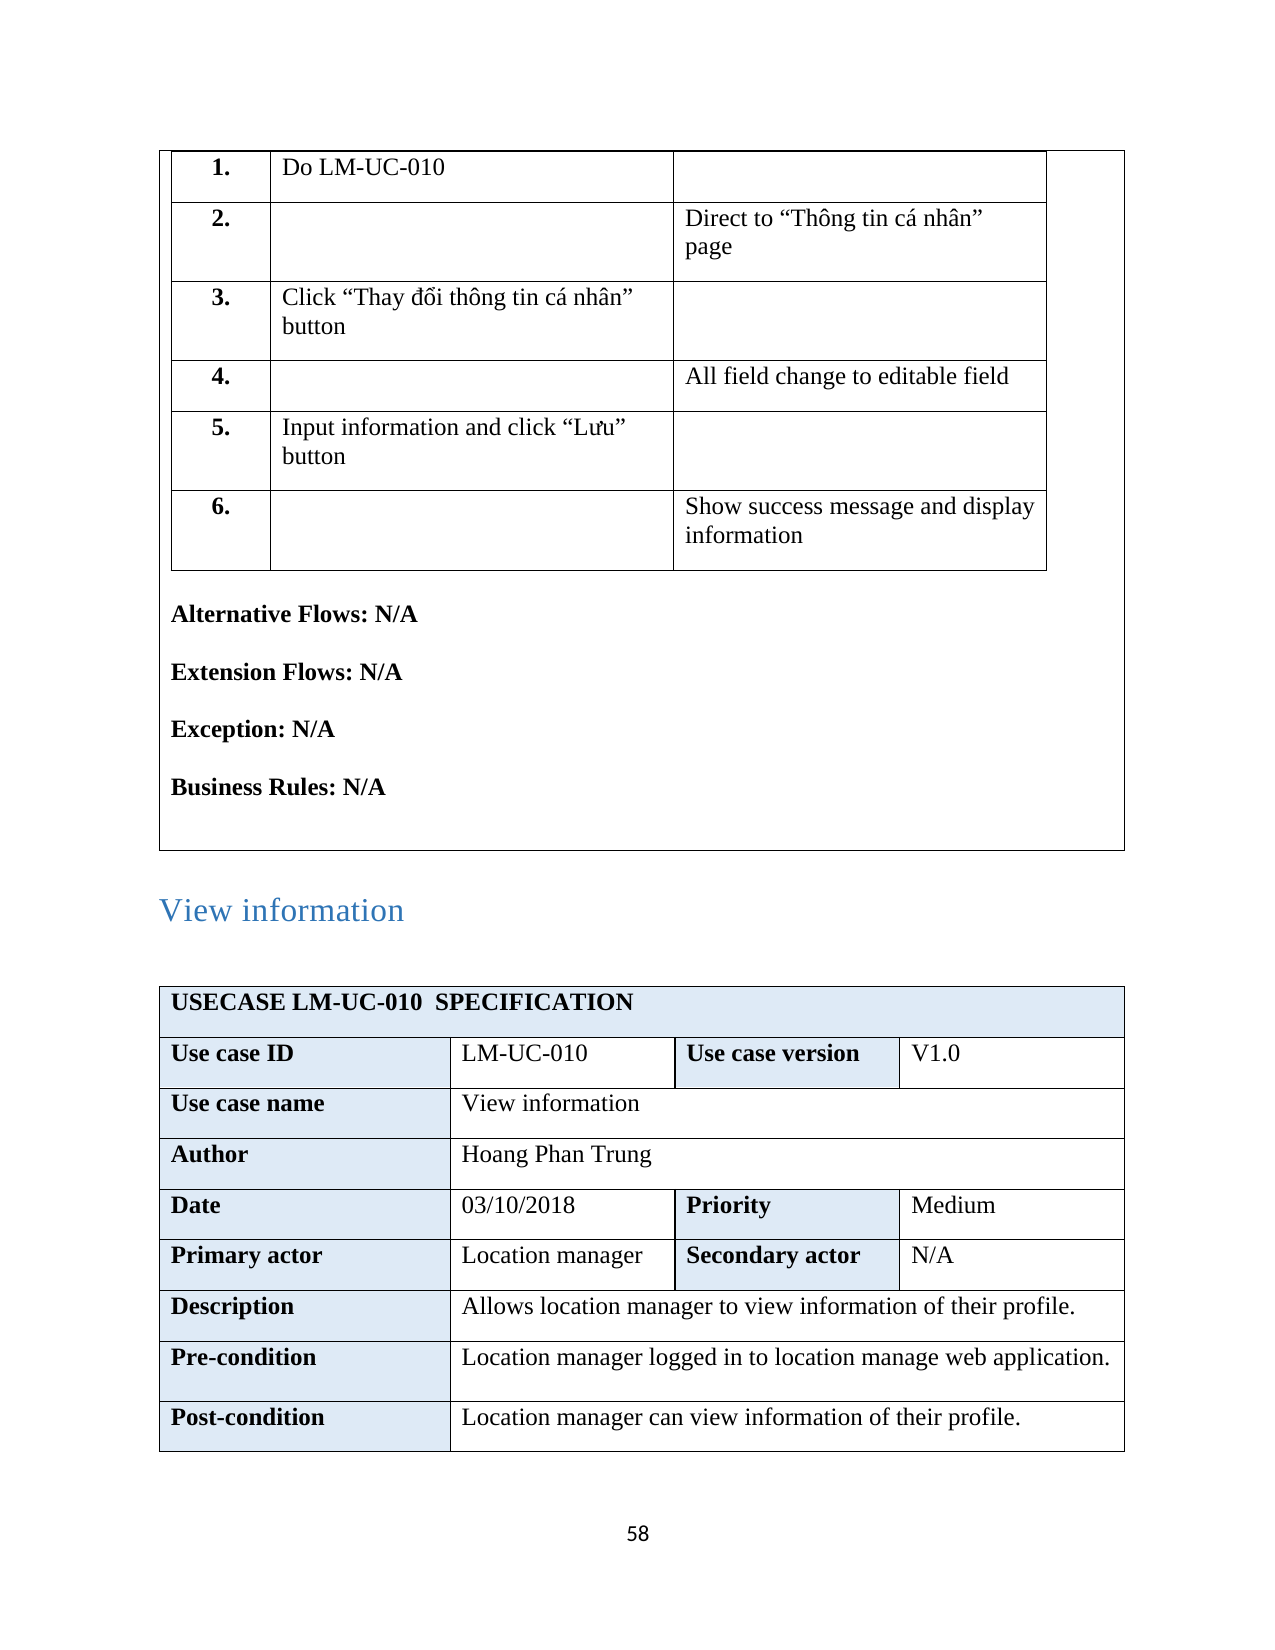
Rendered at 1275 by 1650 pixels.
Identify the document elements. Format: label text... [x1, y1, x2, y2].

table_cell Use case version [676, 1038, 899, 1087]
table_cell N/A [900, 1240, 1124, 1290]
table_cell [160, 151, 1124, 850]
table_cell Description [160, 1291, 450, 1341]
table_cell Location manager can view information of their profile. [451, 1402, 1124, 1451]
table_cell 03/10/2018 [451, 1190, 674, 1239]
table_cell V1.0 [900, 1038, 1124, 1087]
table_cell Post-condition [160, 1402, 450, 1451]
table_cell LM-UC-010 [451, 1038, 674, 1087]
table_cell Use case ID [160, 1038, 450, 1087]
table_cell Author [160, 1139, 450, 1189]
table_cell Secondary actor [676, 1240, 899, 1290]
table_cell Location manager logged in to location manage web application. [451, 1342, 1124, 1401]
title View information [150, 890, 1125, 928]
table_cell Location manager [451, 1240, 674, 1290]
table_cell Date [160, 1190, 450, 1239]
table_cell Use case name [160, 1089, 450, 1138]
table_cell View information [451, 1089, 1124, 1138]
table_cell Primary actor [160, 1240, 450, 1290]
table_cell Hoang Phan Trung [451, 1139, 1124, 1189]
table_cell Pre-condition [160, 1342, 450, 1401]
table_header USECASE LM-UC-010 SPECIFICATION [160, 987, 1124, 1037]
table_cell Priority [676, 1190, 899, 1239]
table_cell Medium [900, 1190, 1124, 1239]
table_cell Allows location manager to view information of their profile. [451, 1291, 1124, 1341]
